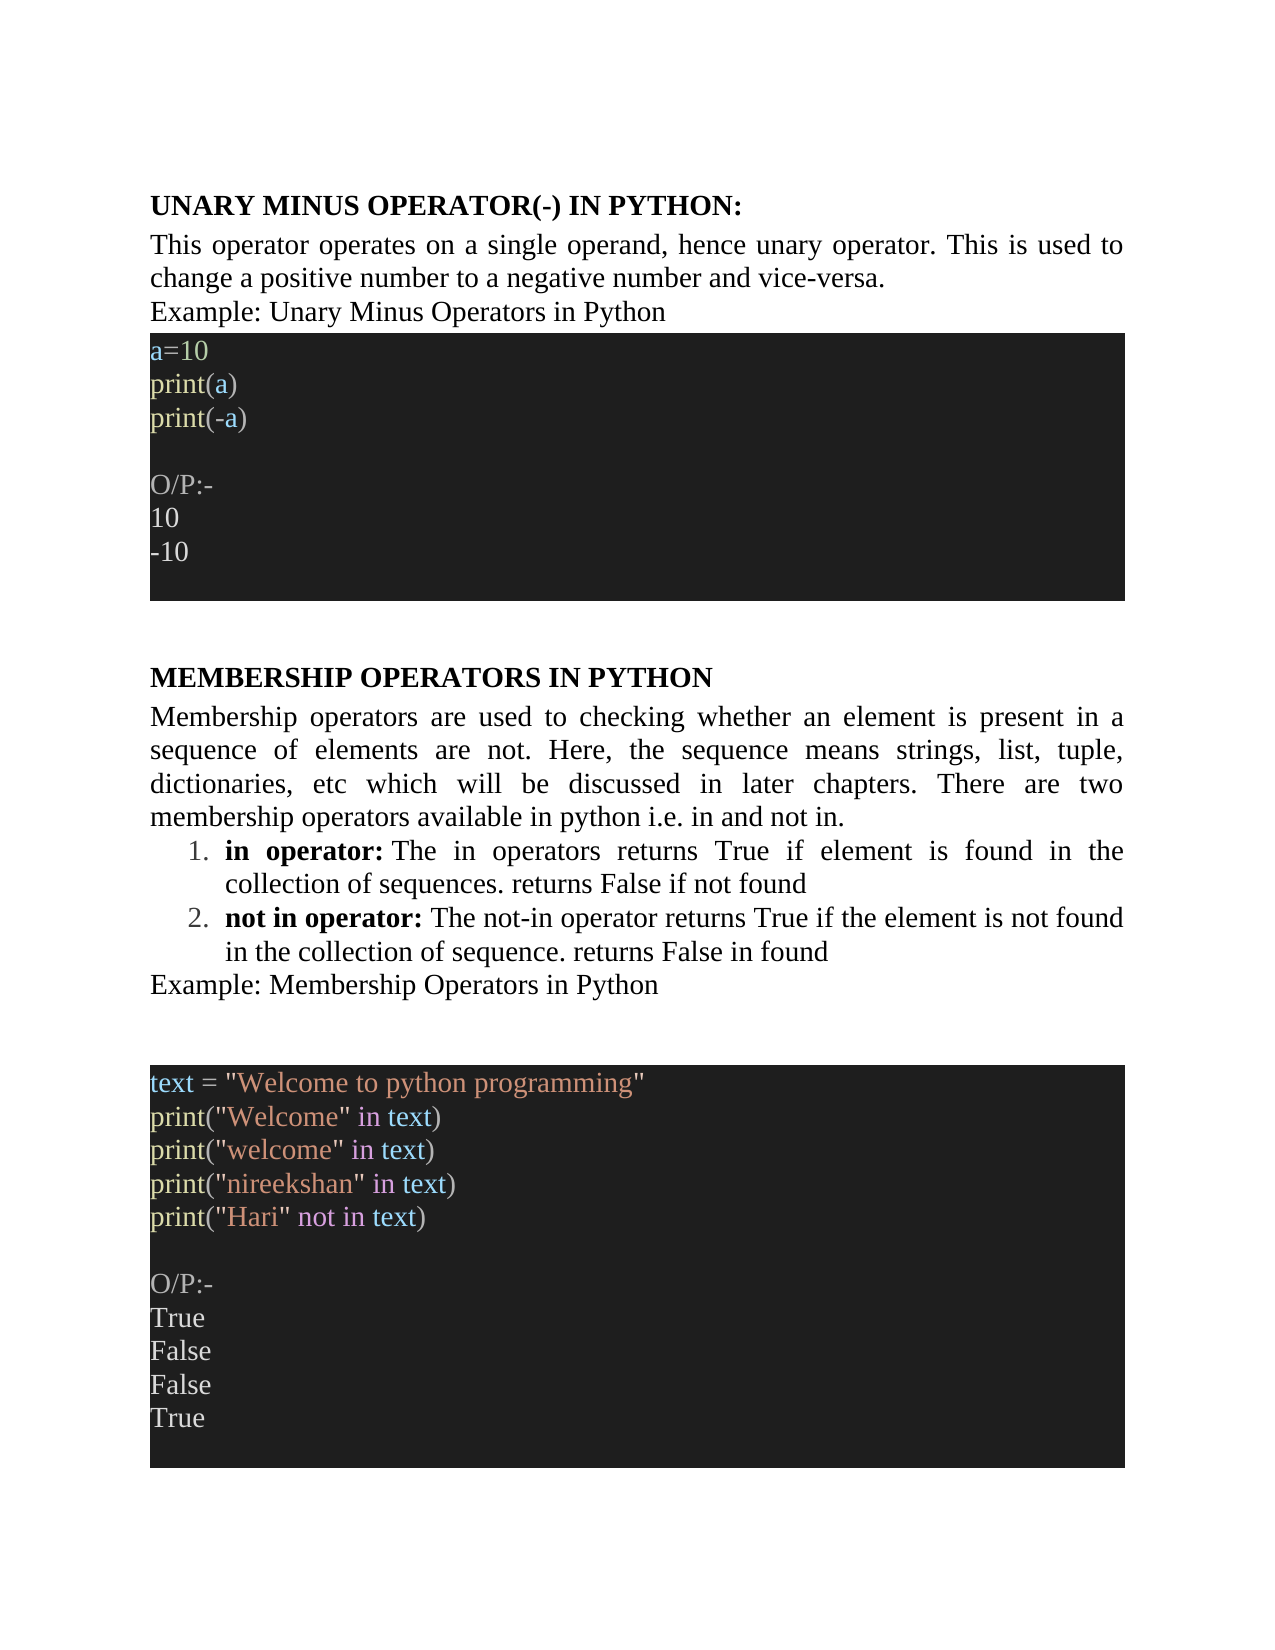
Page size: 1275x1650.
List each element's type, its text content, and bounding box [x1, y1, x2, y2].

text print("nireekshan" in text) [150, 1166, 1125, 1199]
subtitle MEMBERSHIP OPERATORS IN PYTHON [150, 660, 1125, 694]
text print(-a) [150, 400, 1125, 433]
text Membership operators are used to checking whether an element is present in a sequence of elements are not. Here, the sequence means strings, list, tuple, dictionaries, etc which will be discussed in later chapters. There are two membership operators available in python i.e. in and not in. [150, 699, 1125, 833]
text O/P:- [150, 1266, 1125, 1300]
text False [150, 1367, 1125, 1401]
text print("Hari" not in text) [150, 1199, 1125, 1233]
text O/P:- [150, 467, 1125, 500]
text True [150, 1401, 1125, 1434]
text True [150, 1300, 1125, 1333]
list in operator: The in operators returns True if element is found in the collection of sequences. returns False if not found [187, 833, 1125, 900]
subtitle Example: Membership Operators in Python [150, 967, 1125, 1001]
text This operator operates on a single operand, hence unary operator. This is used to change a positive number to a negative number and vice-versa. [150, 227, 1125, 294]
text print("Welcome" in text) [150, 1099, 1125, 1132]
text text = "Welcome to python programming" [150, 1065, 1125, 1099]
text print("welcome" in text) [150, 1132, 1125, 1166]
text print(a) [150, 366, 1125, 400]
subtitle Example: Unary Minus Operators in Python [150, 294, 1125, 328]
list not in operator: The not-in operator returns True if the element is not found in the collection of sequence. returns False in found [187, 900, 1125, 967]
subtitle UNARY MINUS OPERATOR(-) IN PYTHON: [150, 188, 1125, 222]
text 10 [150, 500, 1125, 534]
text a=10 [150, 333, 1125, 366]
text False [150, 1333, 1125, 1367]
text -10 [150, 534, 1125, 567]
